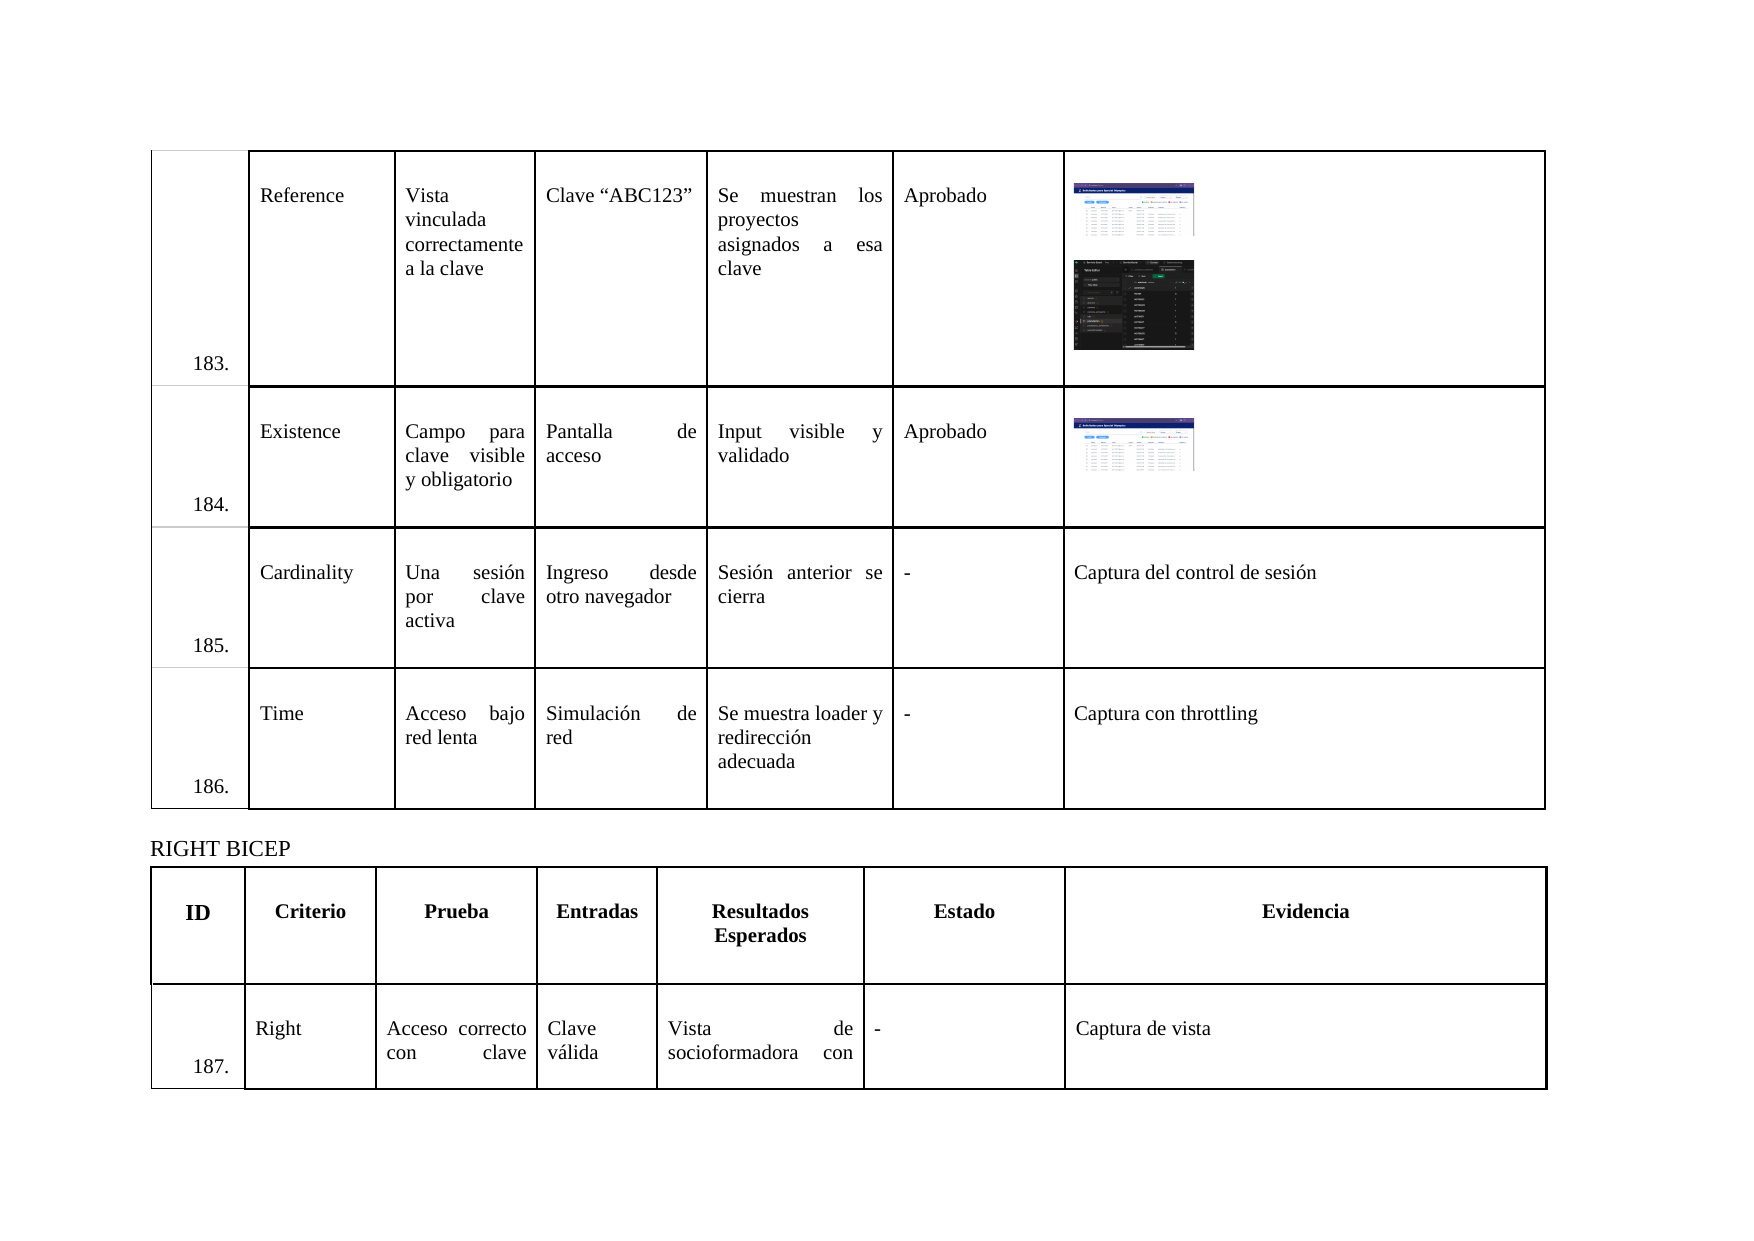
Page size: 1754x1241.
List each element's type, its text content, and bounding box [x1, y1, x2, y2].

table_cell - [865, 985, 1064, 1088]
picture [1073, 183, 1195, 236]
table_header Evidencia [1066, 868, 1545, 983]
table_cell [152, 386, 248, 526]
subtitle RIGHT BICEP [150, 835, 1604, 862]
picture [1073, 260, 1195, 350]
table_cell Input visible y validado [708, 388, 892, 526]
table_cell Sesión anterior se cierra [708, 529, 892, 667]
table_cell Una sesión por clave activa [396, 529, 534, 667]
table_cell Vista vinculada correctamente a la clave [396, 152, 534, 385]
table_cell [1065, 152, 1544, 385]
table_header Resultados Esperados [658, 868, 863, 983]
table_cell Pantalla de acceso [536, 388, 706, 526]
table_cell Captura del control de sesión [1065, 529, 1544, 667]
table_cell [658, 985, 863, 1088]
table_cell Cardinality [250, 529, 394, 667]
table_cell Reference [250, 152, 394, 385]
table_cell [152, 668, 248, 808]
table_cell Clave “ABC123” [536, 152, 706, 385]
picture [1073, 418, 1195, 471]
table_cell Right [246, 985, 375, 1088]
table_cell Existence [250, 388, 394, 526]
table_cell Captura de vista [1066, 985, 1545, 1088]
table_cell [1065, 388, 1544, 526]
table_cell Time [250, 669, 394, 808]
table_header ID [152, 868, 244, 983]
table_cell Clave válida [538, 985, 656, 1088]
table_cell Captura con throttling [1065, 669, 1544, 808]
table_cell [152, 984, 244, 1088]
table_cell - [894, 669, 1063, 808]
table_header Prueba [377, 868, 536, 983]
table_cell Aprobado [894, 388, 1063, 526]
table_cell Se muestran los proyectos asignados a esa clave [708, 152, 892, 385]
table_cell Acceso bajo red lenta [396, 669, 534, 808]
table_cell Campo para clave visible y obligatorio [396, 388, 534, 526]
table_cell [152, 528, 248, 667]
table_cell Simulación de red [536, 669, 706, 808]
table_cell - [894, 529, 1063, 667]
table_cell Aprobado [894, 152, 1063, 385]
table_cell Se muestra loader y redirección adecuada [708, 669, 892, 808]
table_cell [377, 985, 536, 1088]
table_cell [152, 151, 248, 385]
table_header Estado [865, 868, 1064, 983]
table_header Criterio [246, 868, 375, 983]
table_cell Ingreso desde otro navegador [536, 529, 706, 667]
table_header Entradas [538, 868, 656, 983]
